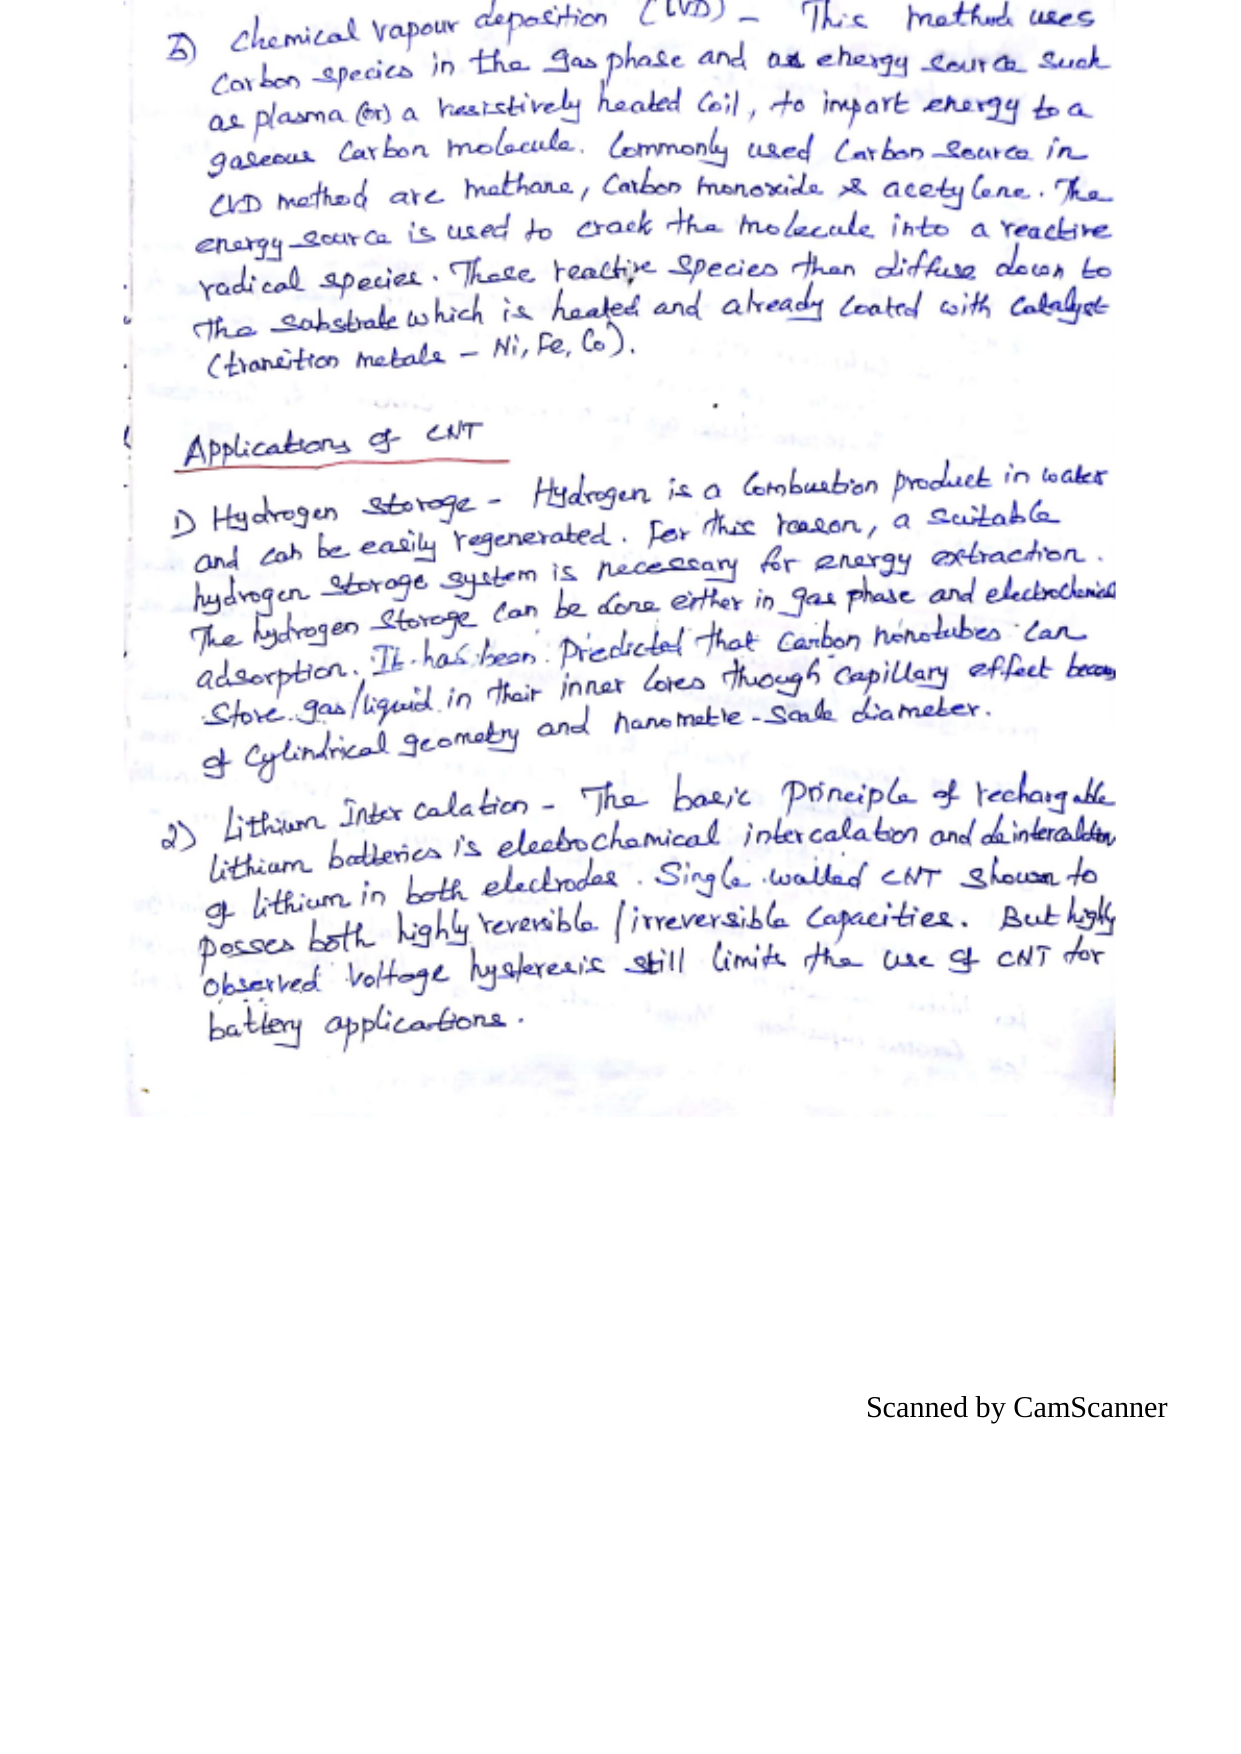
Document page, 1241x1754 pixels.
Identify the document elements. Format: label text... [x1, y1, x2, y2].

picture [123, 0, 1116, 1117]
